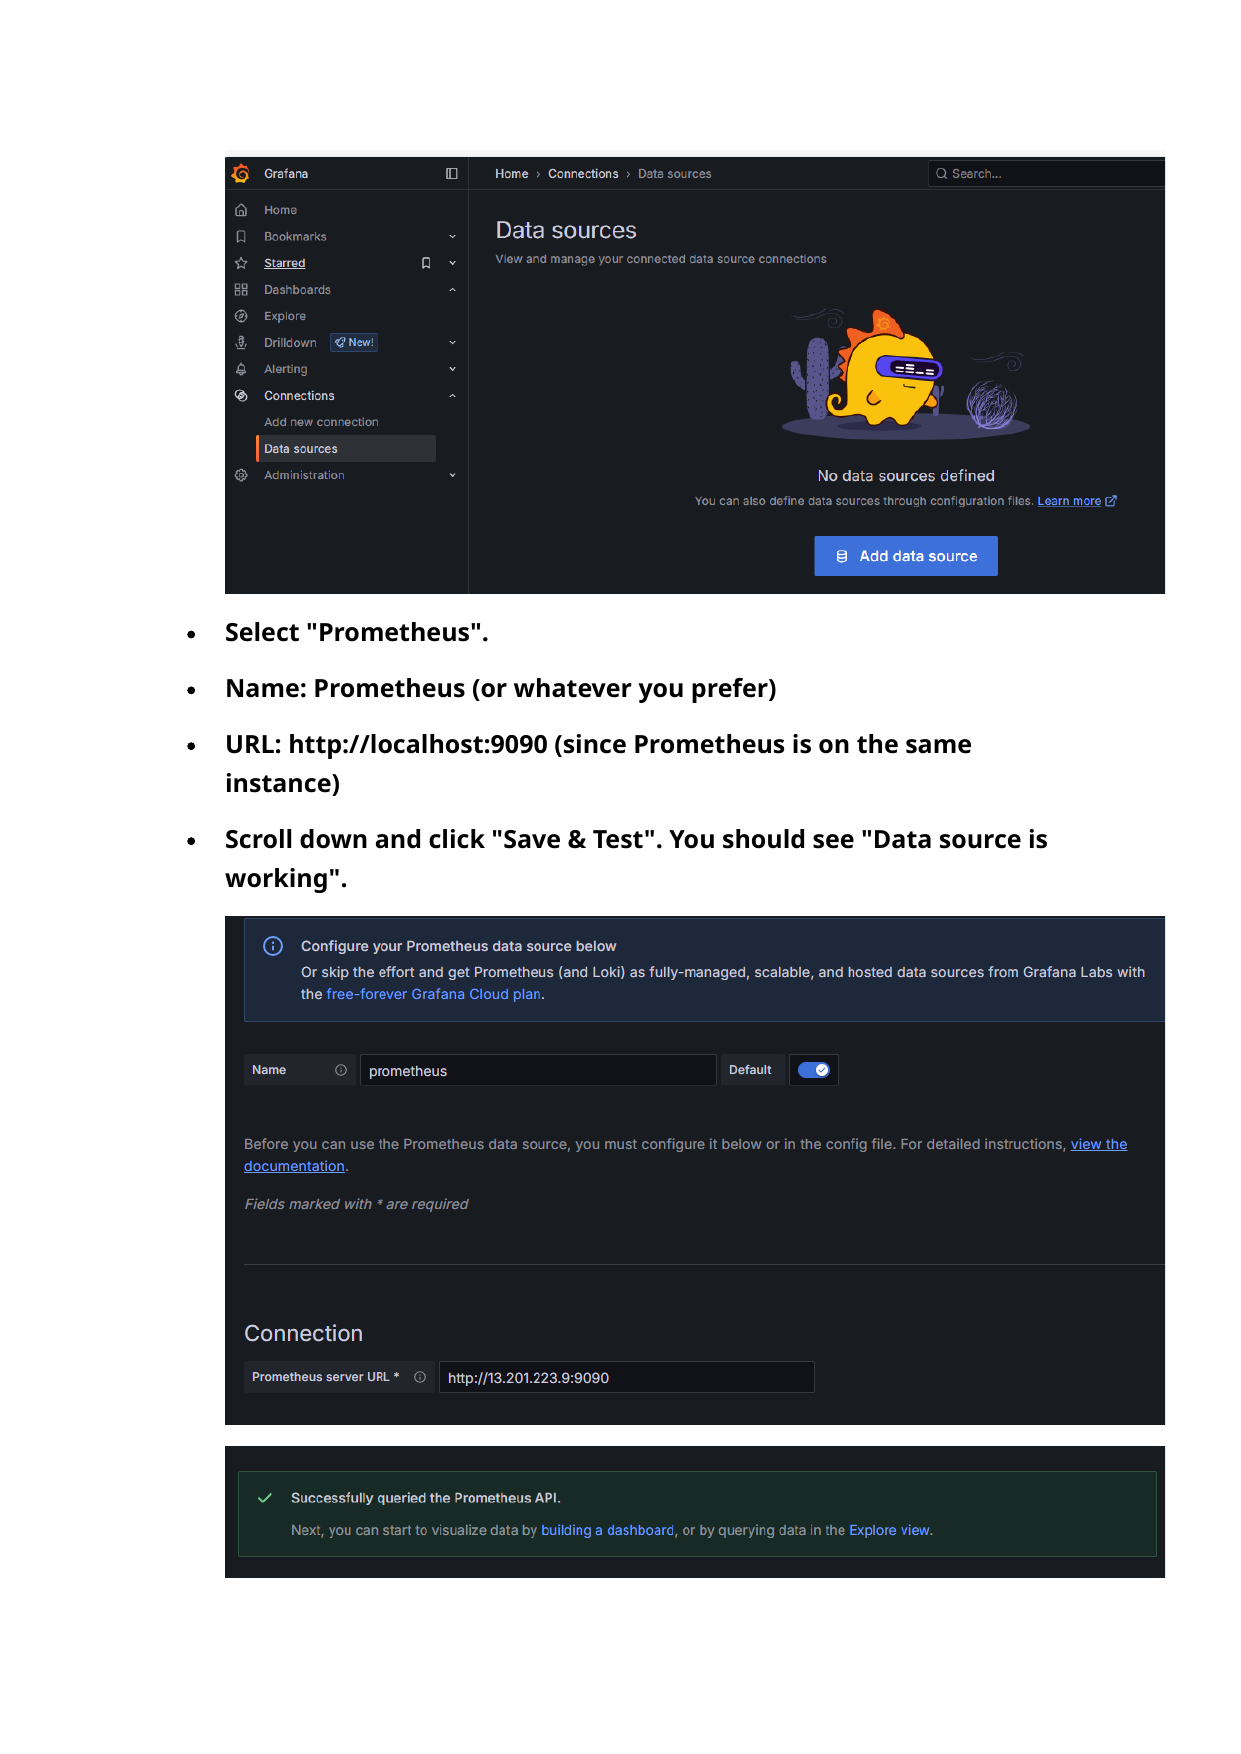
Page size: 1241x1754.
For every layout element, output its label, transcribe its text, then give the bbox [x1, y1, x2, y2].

picture [225, 916, 1166, 1425]
picture [225, 150, 1166, 594]
list Select "Prometheus". [187, 615, 1090, 649]
list Scroll down and click "Save & Test". You should see "Data source is working". [187, 822, 1090, 895]
picture [225, 1446, 1166, 1578]
list Name: Prometheus (or whatever you prefer) [187, 671, 1090, 705]
list URL: http://localhost:9090 (since Prometheus is on the same instance) [187, 727, 1090, 800]
